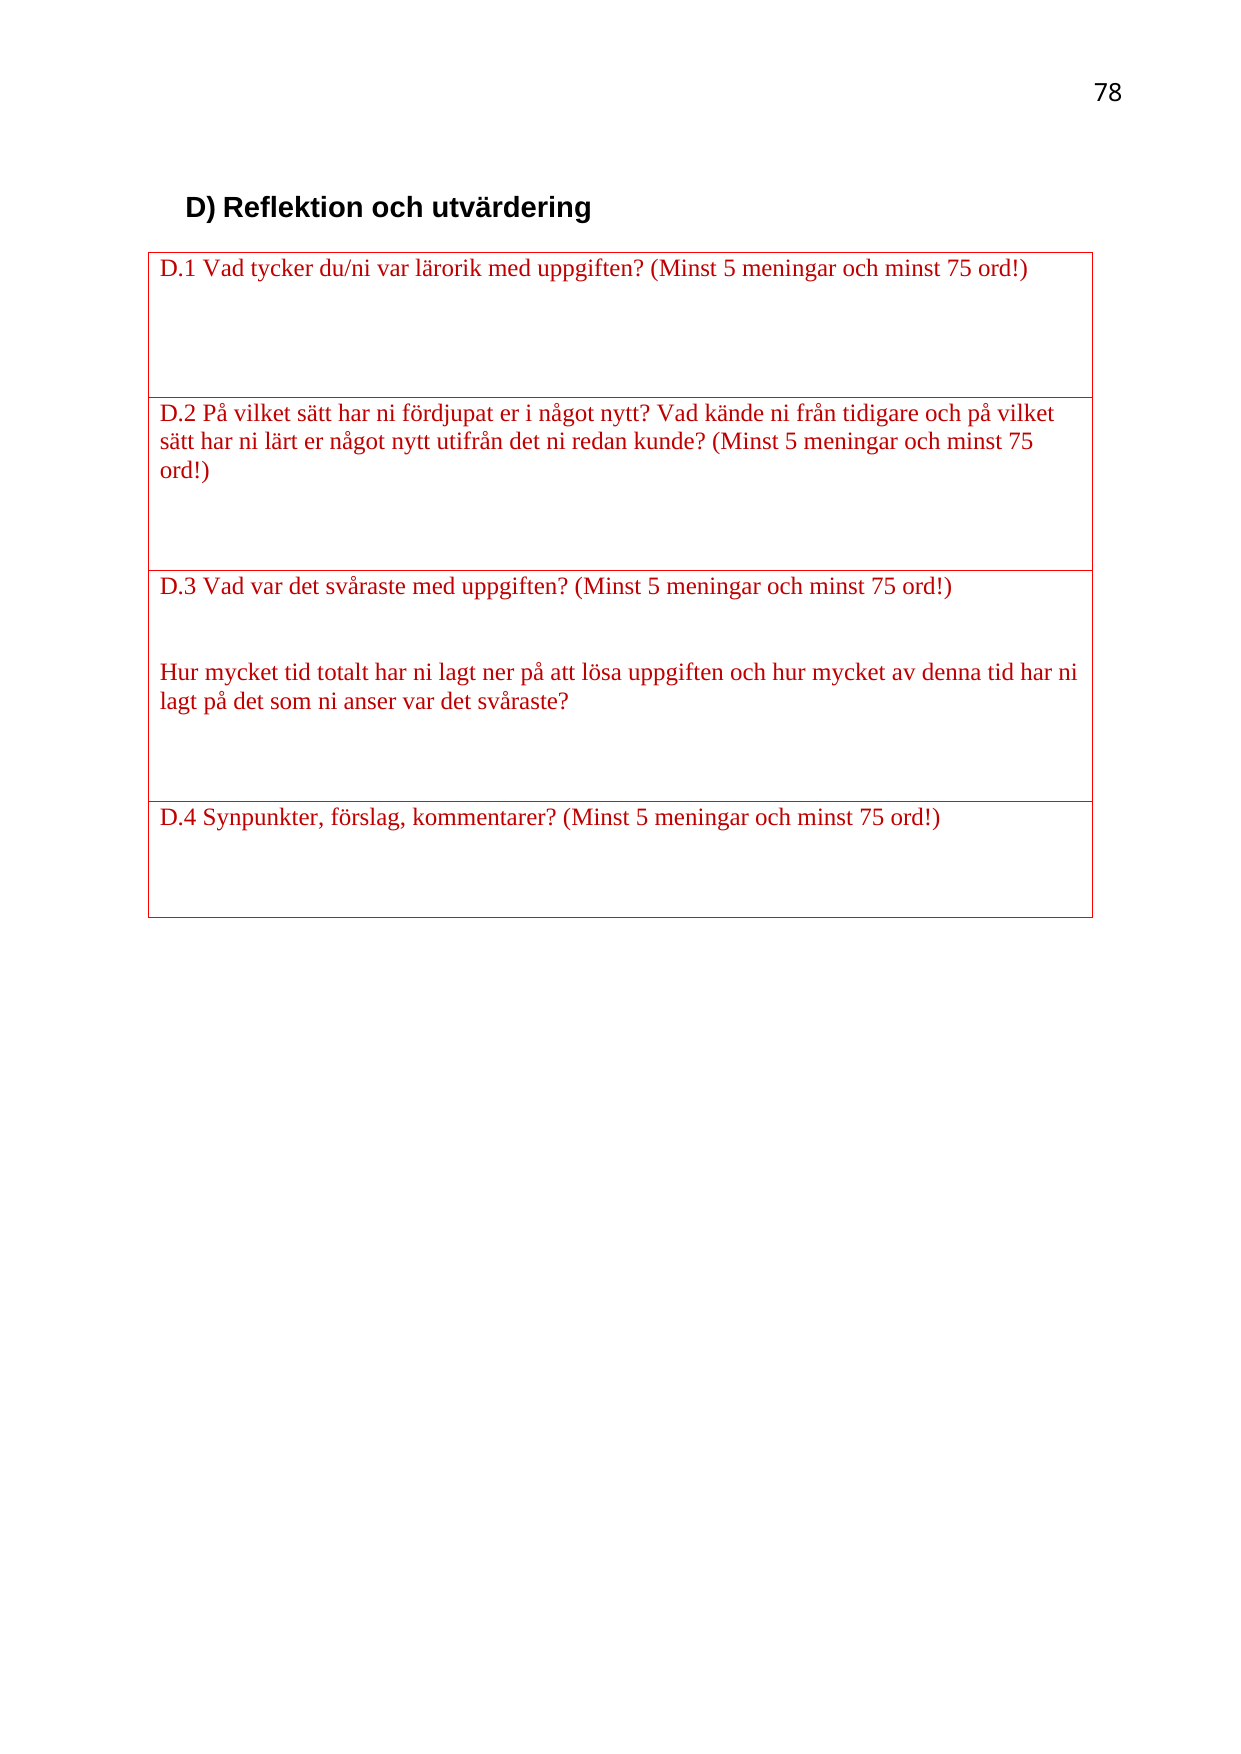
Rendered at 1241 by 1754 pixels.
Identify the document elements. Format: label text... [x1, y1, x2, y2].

table_cell D.3 Vad var det svåraste med uppgiften? (Minst 5 meningar och minst 75 ord!) Hur mycket tid totalt har ni lagt ner på att lösa uppgiften och hur mycket av denna tid har ni lagt på det som ni anser var det svåraste? [149, 571, 1092, 801]
table_cell D.2 På vilket sätt har ni fördjupat er i något nytt? Vad kände ni från tidigare och på vilket sätt har ni lärt er något nytt utifrån det ni redan kunde? (Minst 5 meningar och minst 75 ord!) [149, 398, 1092, 570]
subtitle Reflektion och utvärdering [185, 189, 1092, 223]
table_header D.1 Vad tycker du/ni var lärorik med uppgiften? (Minst 5 meningar och minst 75 ord!) [149, 253, 1092, 397]
table_cell D.4 Synpunkter, förslag, kommentarer? (Minst 5 meningar och minst 75 ord!) [149, 802, 1092, 917]
